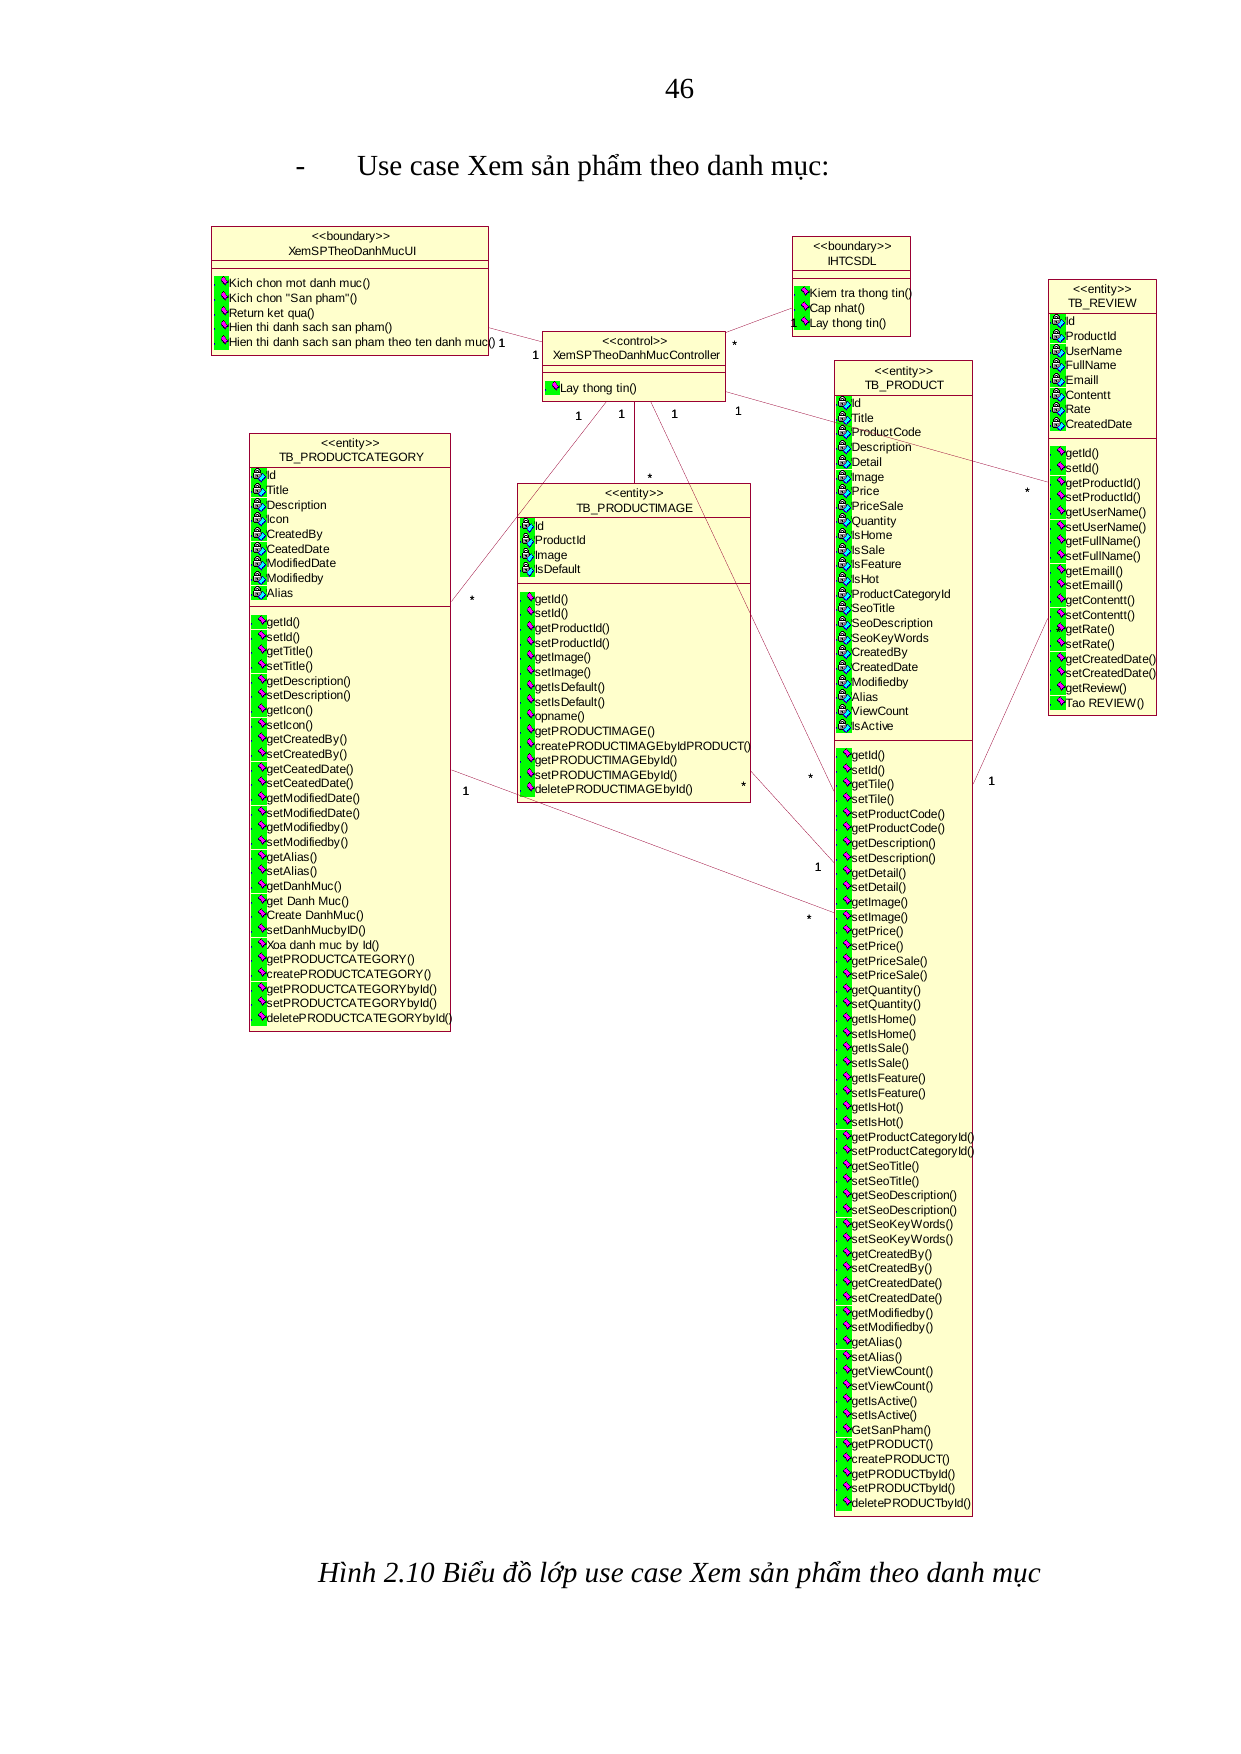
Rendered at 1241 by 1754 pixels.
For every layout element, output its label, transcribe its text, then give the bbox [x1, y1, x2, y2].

list Use case Xem sản phẩm theo danh mục: [266, 148, 1122, 181]
text Hình 2.10 Biểu đồ lớp use case Xem sản phẩm theo danh mục [207, 1555, 1122, 1589]
